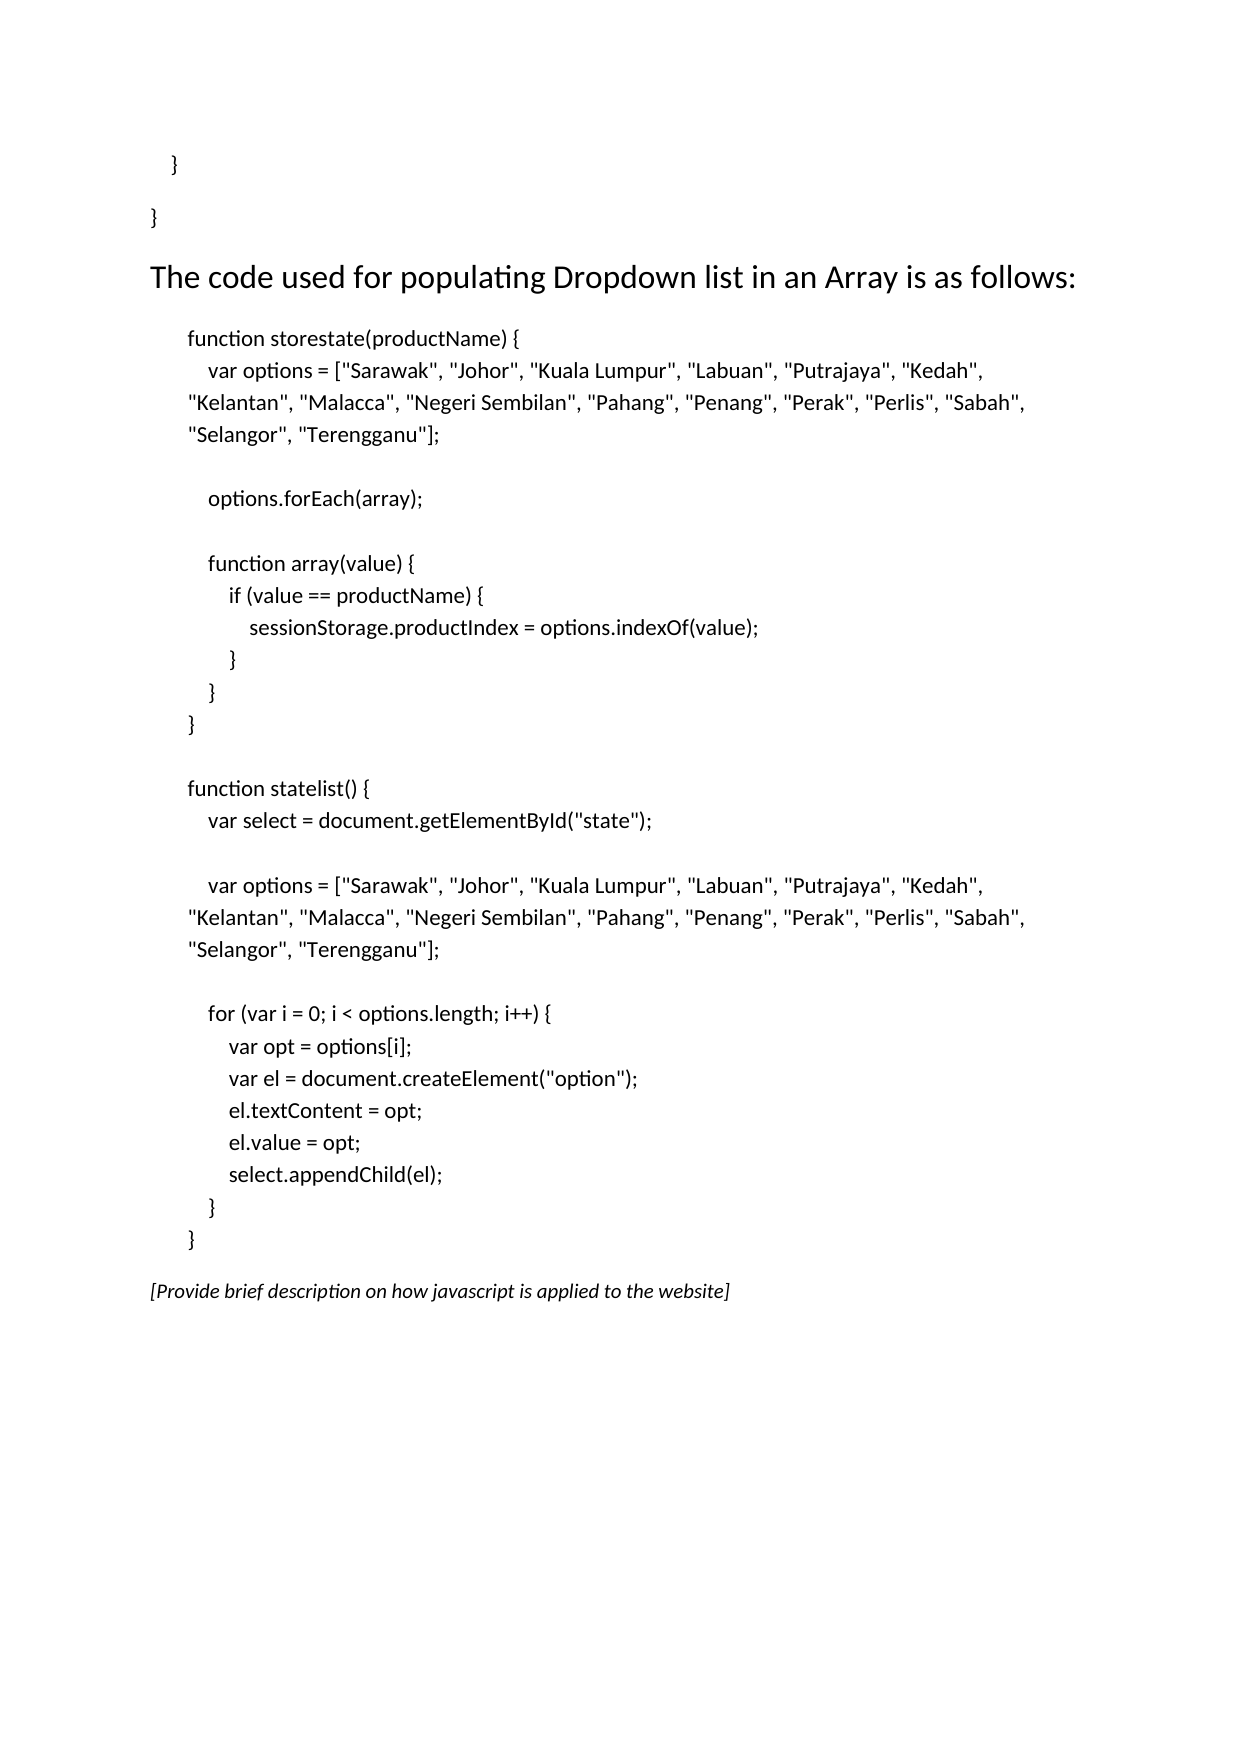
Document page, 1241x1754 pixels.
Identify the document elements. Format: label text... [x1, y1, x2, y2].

text } [150, 203, 1090, 231]
list function array(value) { [187, 549, 1090, 577]
text } [150, 150, 1090, 178]
list } [187, 1225, 1090, 1253]
list if (value == productName) { [187, 581, 1090, 609]
list sessionStorage.productIndex = options.indexOf(value); [187, 613, 1090, 641]
list } [187, 1193, 1090, 1221]
text The code used for populating Dropdown list in an Array is as follows: [150, 256, 1090, 297]
list } [187, 678, 1090, 706]
list var options = ["Sarawak", "Johor", "Kuala Lumpur", "Labuan", "Putrajaya", "Kedah", "Kelantan", "Malacca", "Negeri Sembilan", "Pahang", "Penang", "Perak", "Perlis", "Sabah", "Selangor", "Terengganu"]; [187, 871, 1090, 963]
list el.textContent = opt; [187, 1096, 1090, 1124]
list var opt = options[i]; [187, 1032, 1090, 1060]
list function storestate(productName) { [187, 324, 1090, 352]
list select.appendChild(el); [187, 1161, 1090, 1188]
list var el = document.createElement("option"); [187, 1064, 1090, 1092]
list for (var i = 0; i < options.length; i++) { [187, 999, 1090, 1028]
list var options = ["Sarawak", "Johor", "Kuala Lumpur", "Labuan", "Putrajaya", "Kedah", "Kelantan", "Malacca", "Negeri Sembilan", "Pahang", "Penang", "Perak", "Perlis", "Sabah", "Selangor", "Terengganu"]; [187, 356, 1090, 448]
list function statelist() { [187, 774, 1090, 802]
list el.value = opt; [187, 1128, 1090, 1156]
list } [187, 710, 1090, 738]
list } [187, 646, 1090, 673]
list var select = document.getElementById("state"); [187, 806, 1090, 834]
text [Provide brief description on how javascript is applied to the website] [150, 1278, 1090, 1303]
list options.forEach(array); [187, 484, 1090, 513]
